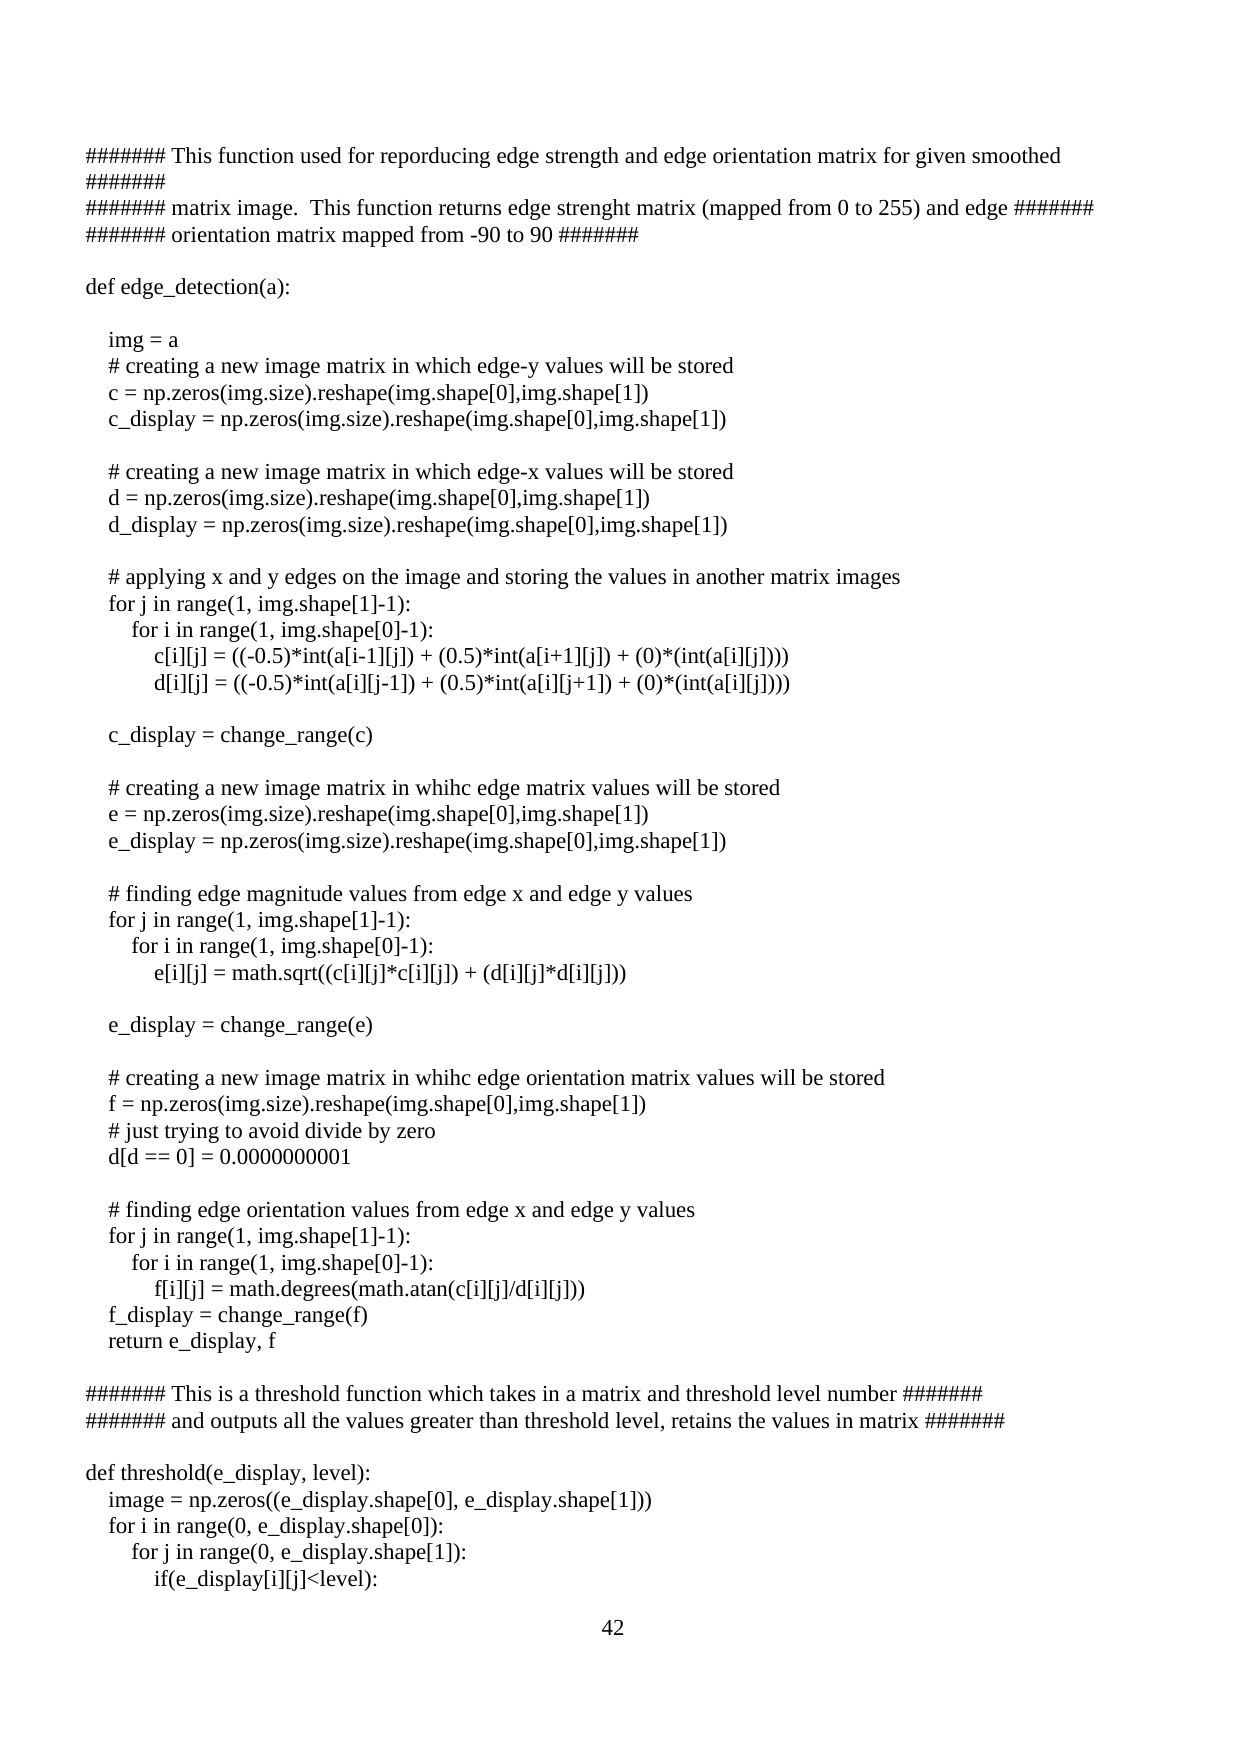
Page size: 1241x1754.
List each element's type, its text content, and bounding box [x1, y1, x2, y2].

text f[i][j] = math.degrees(math.atan(c[i][j]/d[i][j])) [85, 1275, 1140, 1301]
text e[i][j] = math.sqrt((c[i][j]*c[i][j]) + (d[i][j]*d[i][j])) [85, 959, 1140, 985]
text f = np.zeros(img.size).reshape(img.shape[0],img.shape[1]) [85, 1090, 1140, 1117]
text c[i][j] = ((-0.5)*int(a[i-1][j]) + (0.5)*int(a[i+1][j]) + (0)*(int(a[i][j]))) [85, 642, 1140, 669]
text for j in range(0, e_display.shape[1]): [85, 1538, 1140, 1565]
text if(e_display[i][j]<level): [85, 1565, 1140, 1591]
text c = np.zeros(img.size).reshape(img.shape[0],img.shape[1]) [85, 379, 1140, 405]
text # finding edge magnitude values from edge x and edge y values [85, 879, 1140, 906]
text # creating a new image matrix in which edge-y values will be stored [85, 352, 1140, 379]
text ####### This is a threshold function which takes in a matrix and threshold level number ####### [85, 1380, 1140, 1407]
text d = np.zeros(img.size).reshape(img.shape[0],img.shape[1]) [85, 484, 1140, 511]
text for j in range(1, img.shape[1]-1): [85, 906, 1140, 932]
text d[d == 0] = 0.0000000001 [85, 1143, 1140, 1169]
text # creating a new image matrix in whihc edge orientation matrix values will be stored [85, 1064, 1140, 1090]
text ####### matrix image. This function returns edge strenght matrix (mapped from 0 to 255) and edge ####### [85, 194, 1140, 221]
text for j in range(1, img.shape[1]-1): [85, 1222, 1140, 1248]
text e_display = np.zeros(img.size).reshape(img.shape[0],img.shape[1]) [85, 827, 1140, 853]
text for i in range(1, img.shape[0]-1): [85, 932, 1140, 959]
text ####### and outputs all the values greater than threshold level, retains the values in matrix ####### [85, 1407, 1140, 1433]
text e = np.zeros(img.size).reshape(img.shape[0],img.shape[1]) [85, 801, 1140, 827]
text for j in range(1, img.shape[1]-1): [85, 590, 1140, 616]
text c_display = np.zeros(img.size).reshape(img.shape[0],img.shape[1]) [85, 405, 1140, 432]
text # creating a new image matrix in whihc edge matrix values will be stored [85, 774, 1140, 801]
text d_display = np.zeros(img.size).reshape(img.shape[0],img.shape[1]) [85, 511, 1140, 537]
text # applying x and y edges on the image and storing the values in another matrix images [85, 563, 1140, 590]
text e_display = change_range(e) [85, 1011, 1140, 1038]
text ####### This function used for reporducing edge strength and edge orientation matrix for given smoothed ####### [85, 142, 1140, 194]
text for i in range(1, img.shape[0]-1): [85, 1248, 1140, 1275]
text # just trying to avoid divide by zero [85, 1117, 1140, 1143]
text img = a [85, 326, 1140, 352]
text def edge_detection(a): [85, 273, 1140, 300]
text # finding edge orientation values from edge x and edge y values [85, 1196, 1140, 1222]
text image = np.zeros((e_display.shape[0], e_display.shape[1])) [85, 1486, 1140, 1512]
text d[i][j] = ((-0.5)*int(a[i][j-1]) + (0.5)*int(a[i][j+1]) + (0)*(int(a[i][j]))) [85, 669, 1140, 695]
text for i in range(0, e_display.shape[0]): [85, 1512, 1140, 1538]
text for i in range(1, img.shape[0]-1): [85, 616, 1140, 642]
text return e_display, f [85, 1328, 1140, 1354]
text # creating a new image matrix in which edge-x values will be stored [85, 458, 1140, 484]
text c_display = change_range(c) [85, 721, 1140, 748]
text f_display = change_range(f) [85, 1301, 1140, 1328]
text ####### orientation matrix mapped from -90 to 90 ####### [85, 221, 1140, 247]
text def threshold(e_display, level): [85, 1459, 1140, 1486]
